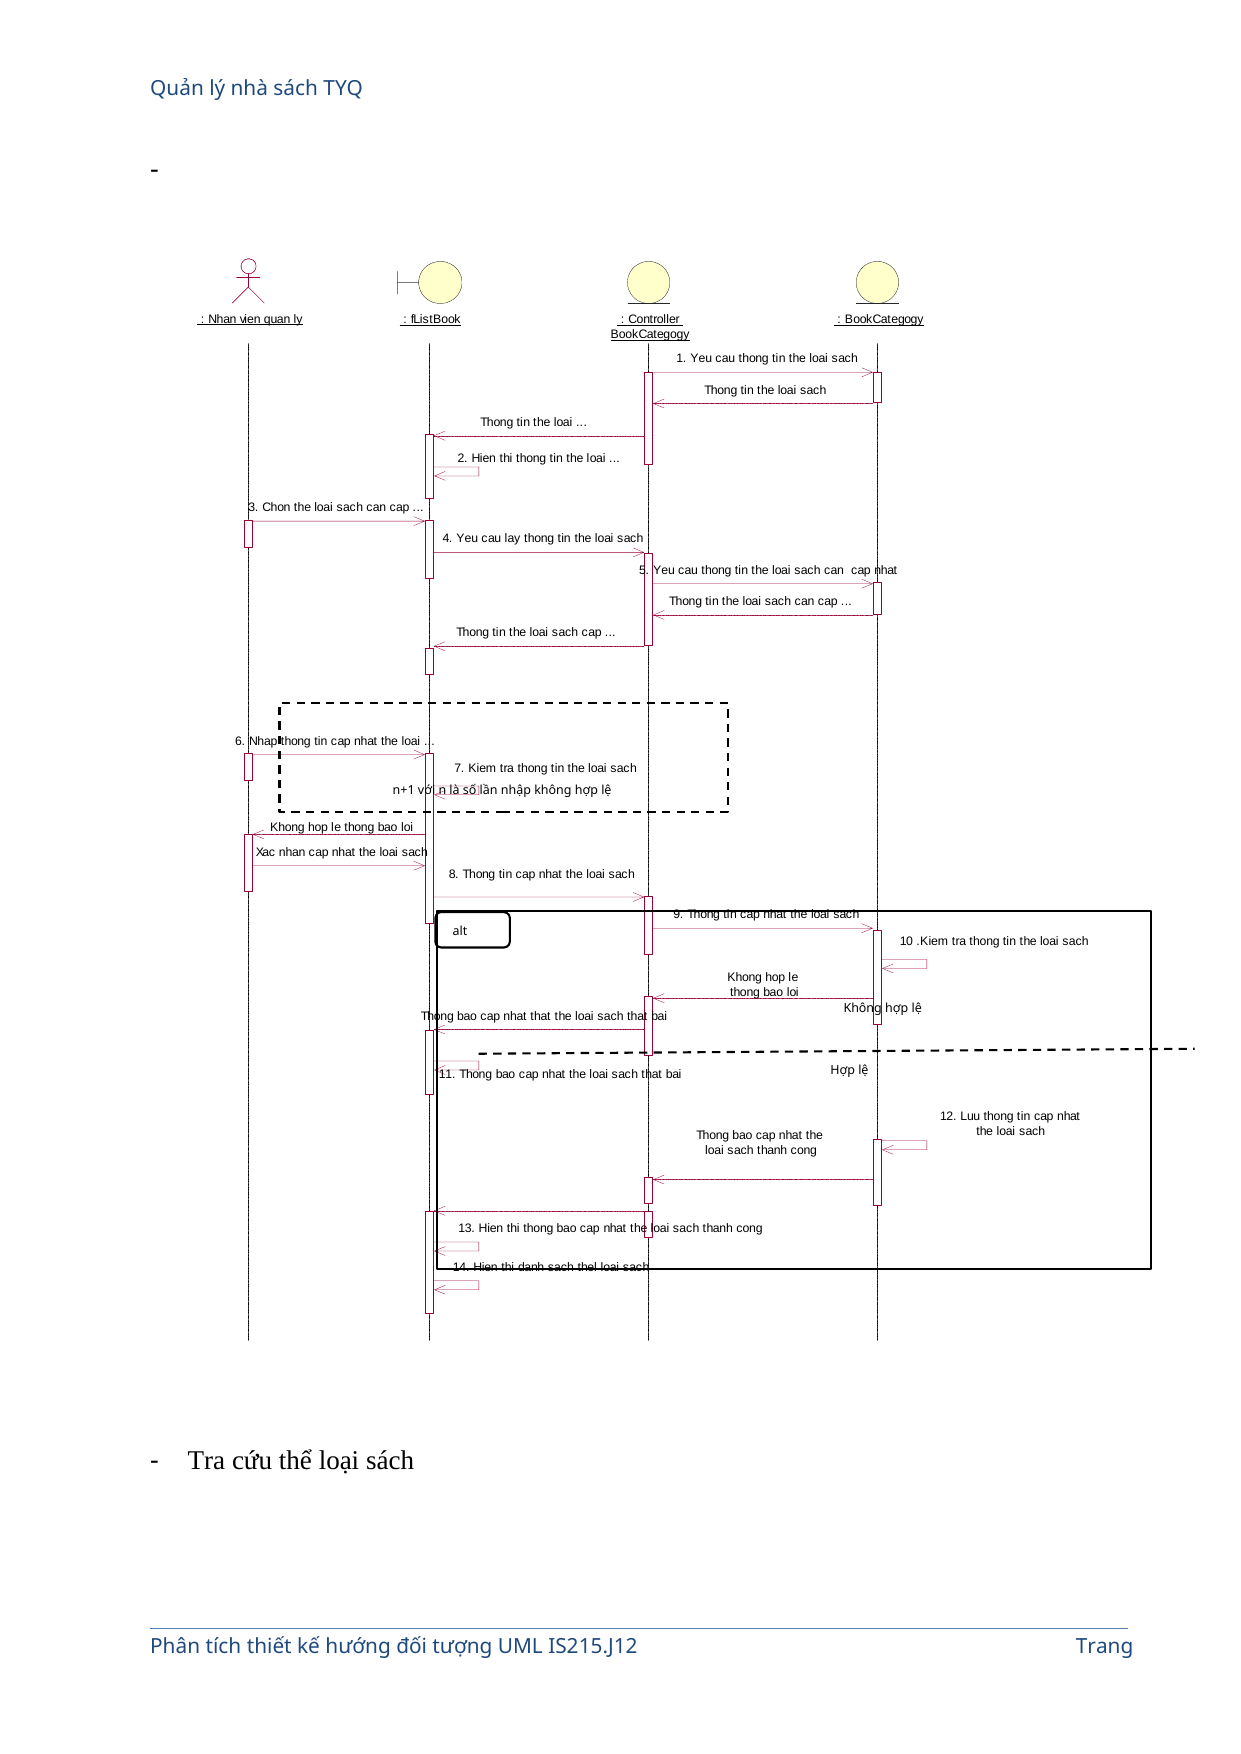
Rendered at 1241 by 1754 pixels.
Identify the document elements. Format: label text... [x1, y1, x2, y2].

list Tra cứu thể loại sách [150, 1441, 1128, 1478]
